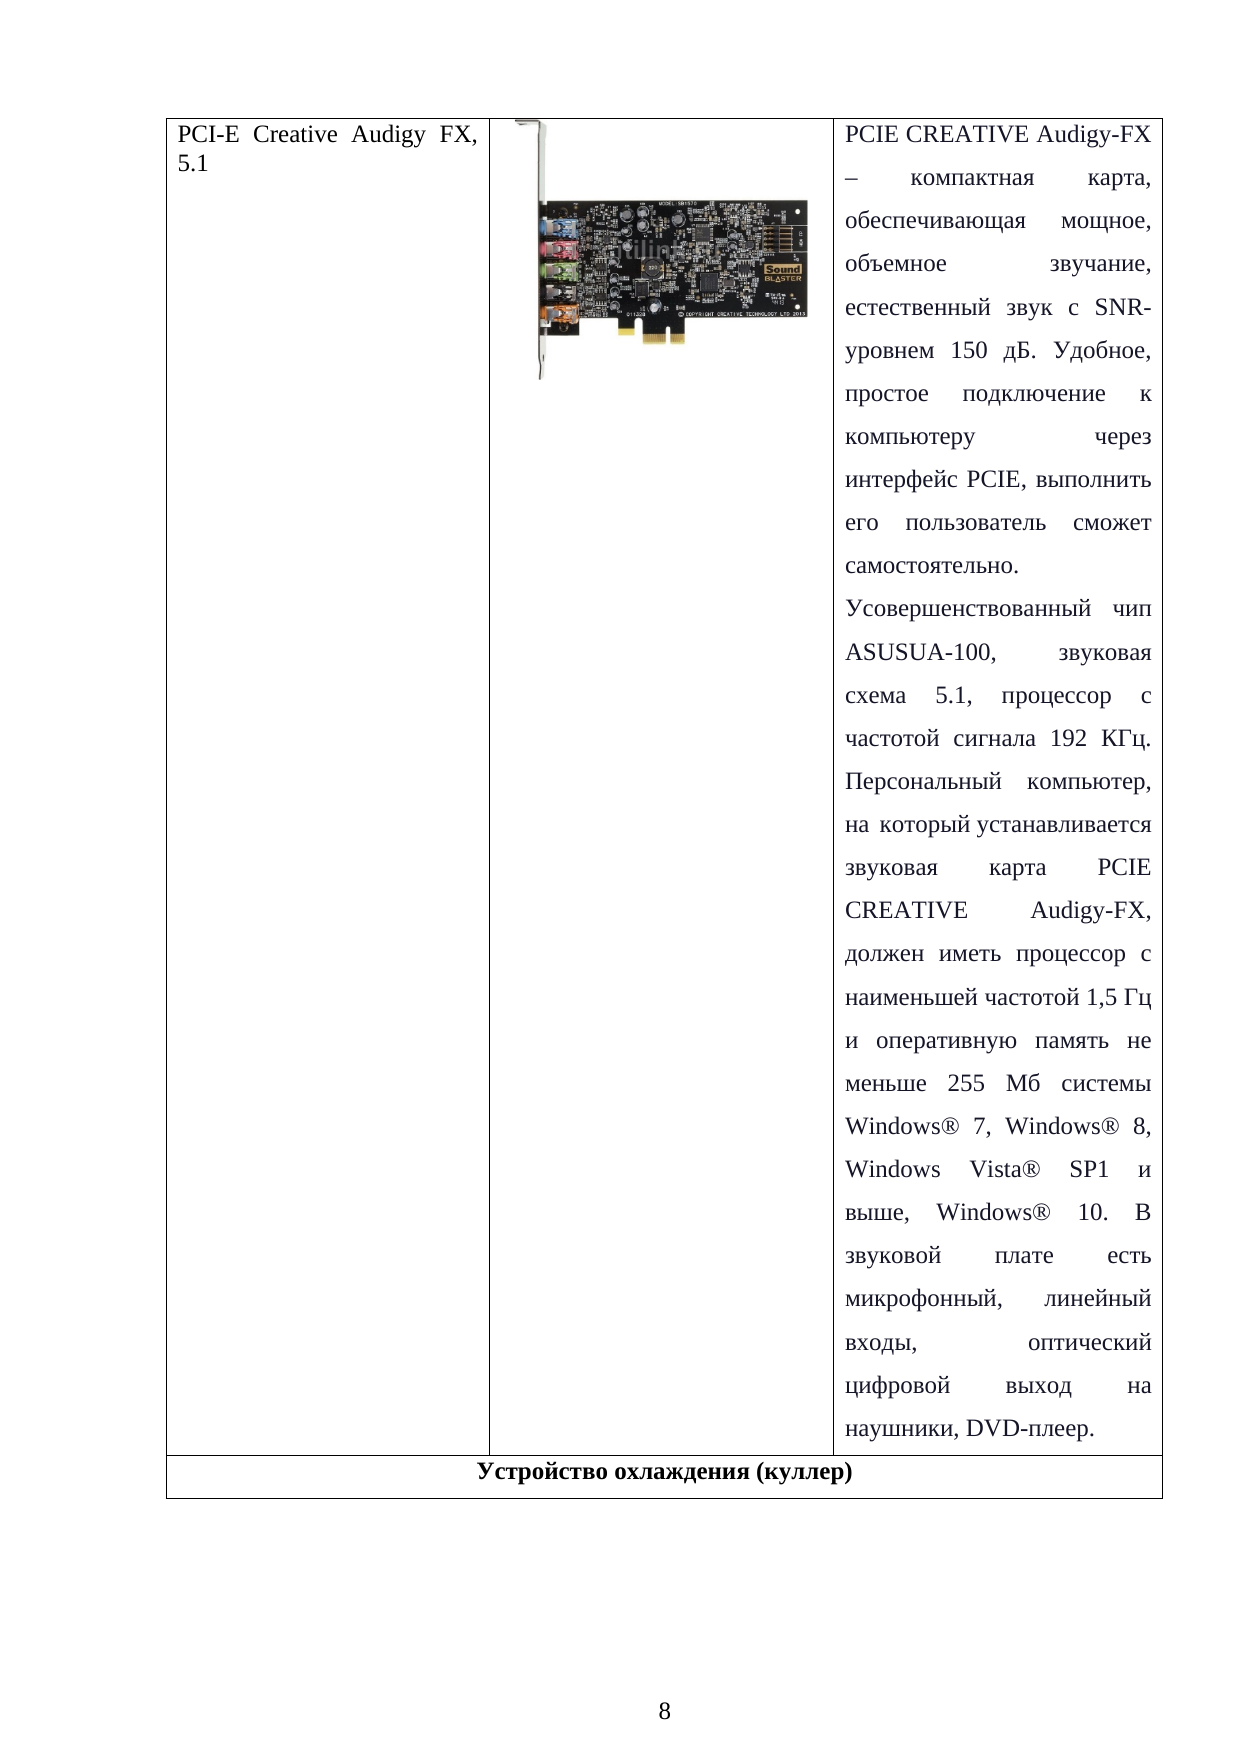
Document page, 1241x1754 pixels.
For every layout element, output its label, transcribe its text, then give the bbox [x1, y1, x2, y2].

table_cell PCIE CREATIVE Audigy-FX – компактная карта, обеспечивающая мощное, объемное звучание, естественный звук с SNR-уровнем 150 дБ. Удобное, простое подключение к компьютеру через интерфейс PCIE, выполнить его пользователь сможет самостоятельно. Усовершенствованный чип ASUSUA-100, звуковая схема 5.1, процессор с частотой сигнала 192 КГц. Персональный компьютер, на который устанавливается звуковая карта PCIE CREATIVE Audigy-FX, должен иметь процессор с наименьшей частотой 1,5 Гц и оперативную память не меньше 255 Мб системы Windows® 7, Windows® 8, Windows Vista® SP1 и выше, Windows® 10. В звуковой плате есть микрофонный, линейный входы, оптический цифровой выход на наушники, DVD-плеер. [834, 119, 1162, 1455]
table_cell PCI-E Creative Audigy FX, 5.1 [167, 119, 489, 1455]
picture [514, 119, 808, 380]
table_cell [490, 119, 833, 1455]
table_cell Устройство охлаждения (куллер) [167, 1456, 1162, 1498]
